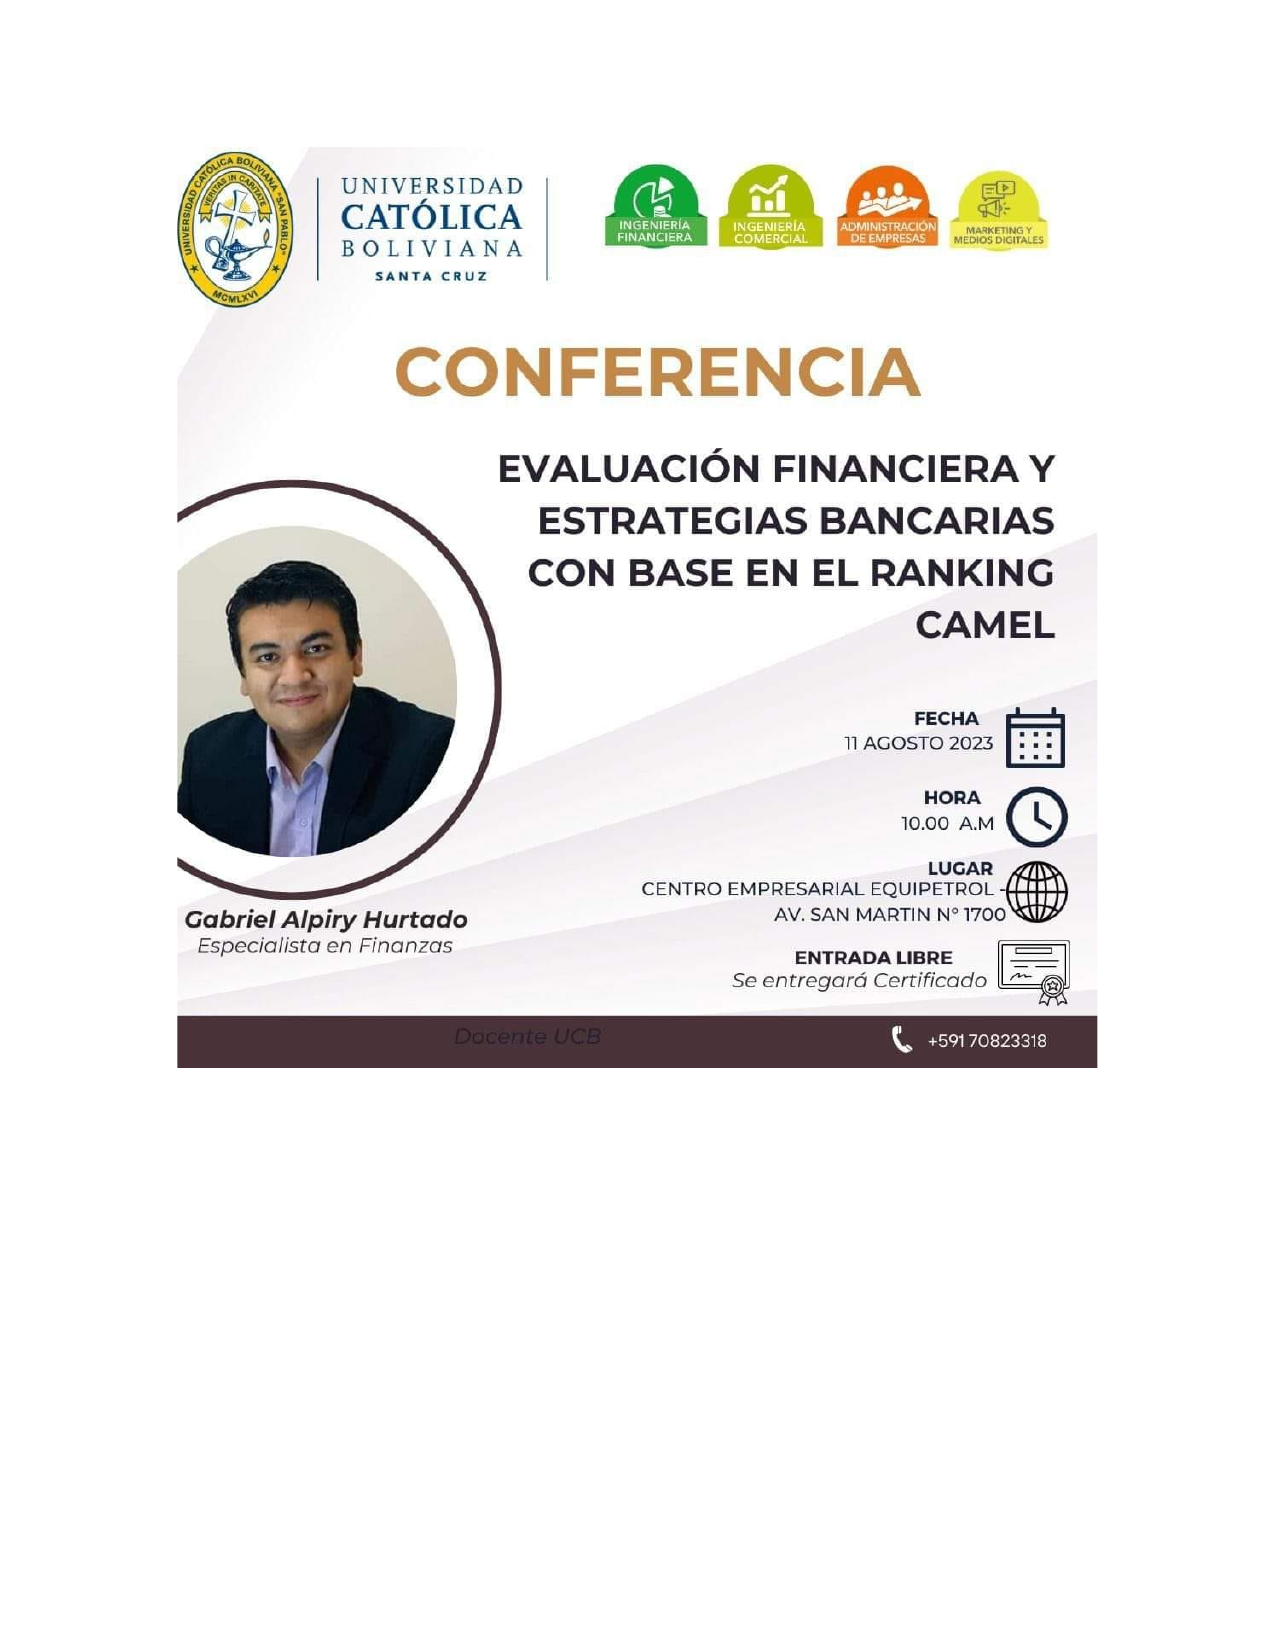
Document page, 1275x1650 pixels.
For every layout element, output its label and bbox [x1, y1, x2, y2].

picture [177, 147, 1098, 1068]
